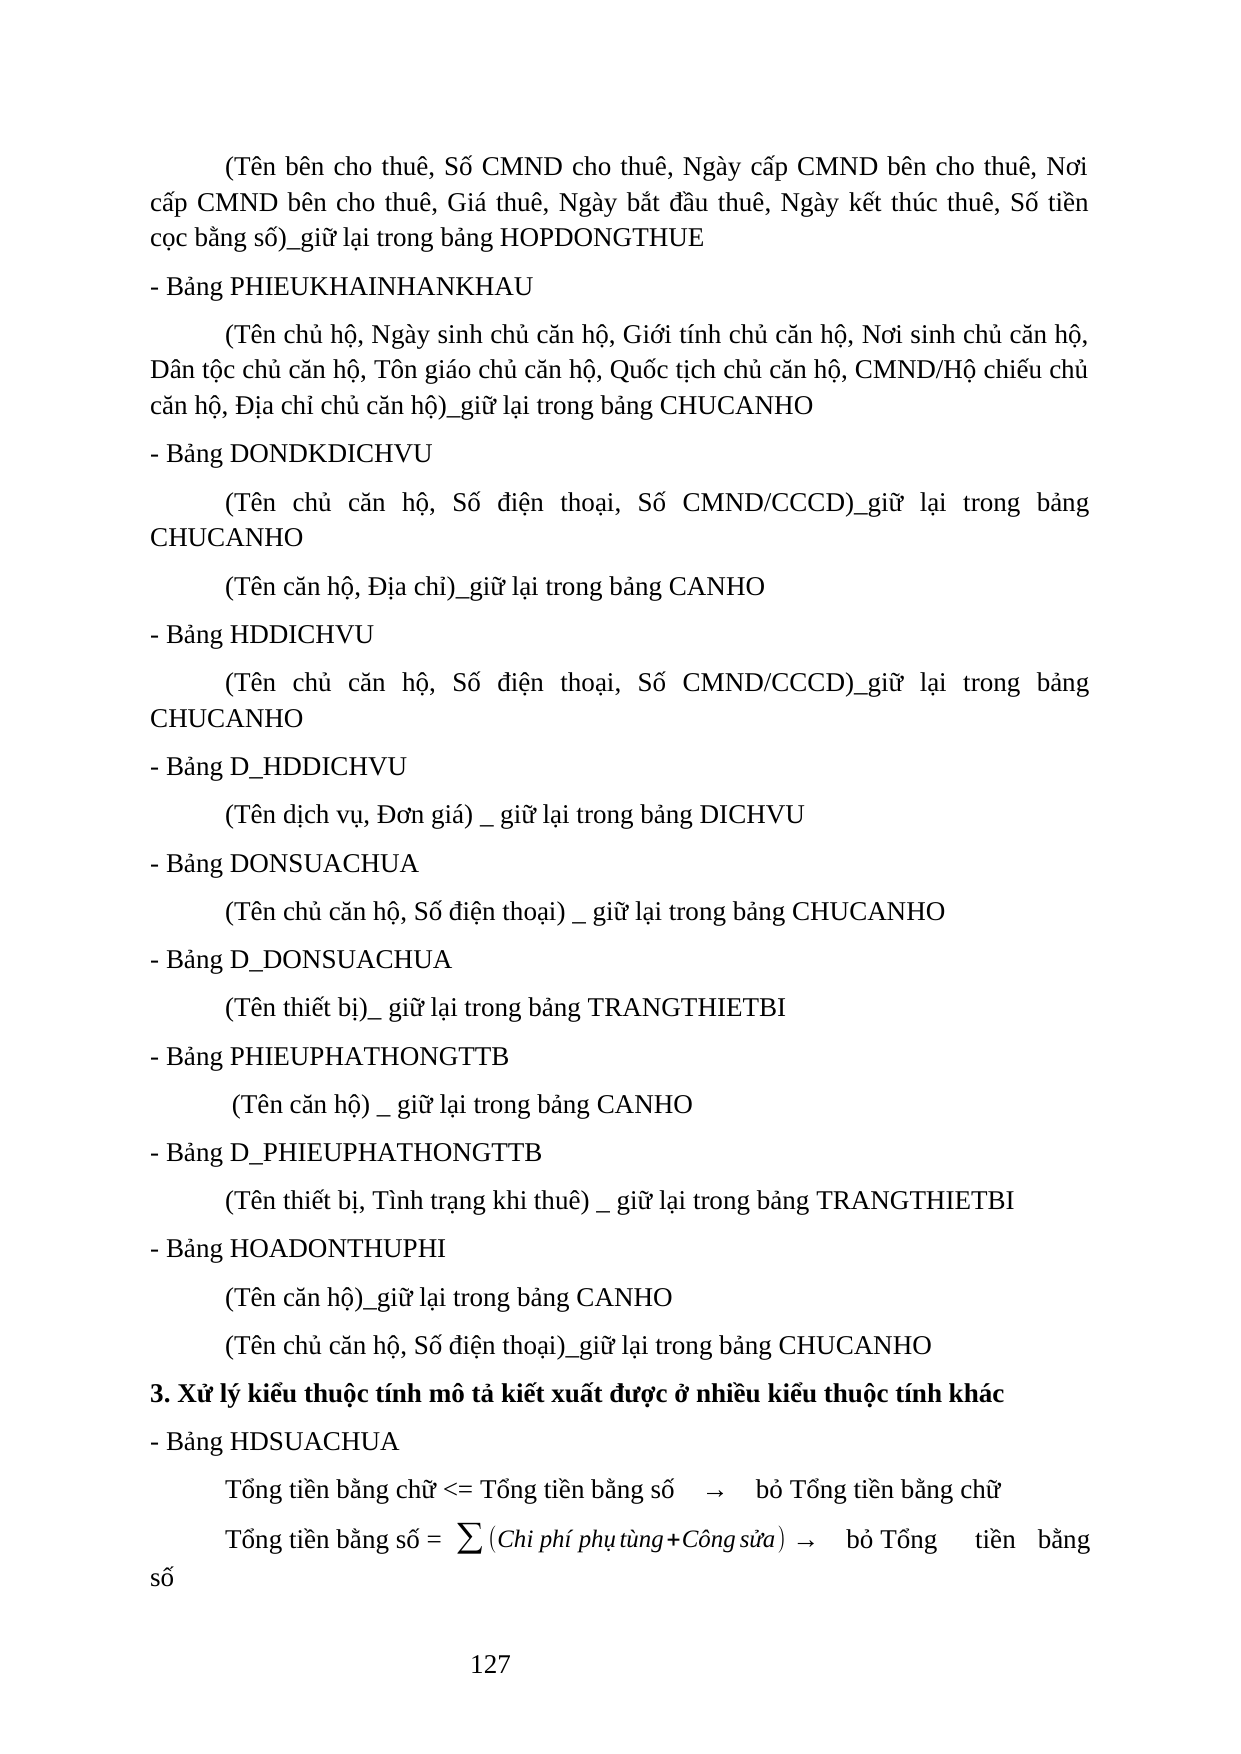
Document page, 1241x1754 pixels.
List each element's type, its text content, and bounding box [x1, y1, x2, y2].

text - Bảng PHIEUKHAINHANKHAU [150, 270, 1090, 301]
text (Tên chủ căn hộ, Số điện thoại, Số CMND/CCCD)_giữ lại trong bảng CHUCANHO [150, 486, 1090, 553]
text (Tên căn hộ, Địa chỉ)_giữ lại trong bảng CANHO [150, 570, 1090, 601]
text (Tên căn hộ)_giữ lại trong bảng CANHO [150, 1281, 1090, 1312]
text - Bảng D_PHIEUPHATHONGTTB [150, 1136, 1090, 1167]
text - Bảng D_HDDICHVU [150, 750, 1090, 781]
text - Bảng HDSUACHUA [150, 1425, 1090, 1457]
text - Bảng HOADONTHUPHI [150, 1232, 1090, 1264]
text - Bảng PHIEUPHATHONGTTB [150, 1039, 1090, 1071]
text - Bảng D_DONSUACHUA [150, 943, 1090, 974]
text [150, 1474, 1090, 1505]
text (Tên bên cho thuê, Số CMND cho thuê, Ngày cấp CMND bên cho thuê, Nơi cấp CMND bên cho thuê, Giá thuê, Ngày bắt đầu thuê, Ngày kết thúc thuê, Số tiền cọc bằng số)_giữ lại trong bảng HOPDONGTHUE [150, 150, 1090, 253]
text (Tên chủ căn hộ, Số điện thoại)_giữ lại trong bảng CHUCANHO [150, 1329, 1090, 1360]
text (Tên chủ hộ, Ngày sinh chủ căn hộ, Giới tính chủ căn hộ, Nơi sinh chủ căn hộ, Dân tộc chủ căn hộ, Tôn giáo chủ căn hộ, Quốc tịch chủ căn hộ, CMND/Hộ chiếu chủ căn hộ, Địa chỉ chủ căn hộ)_giữ lại trong bảng CHUCANHO [150, 318, 1090, 421]
text (Tên chủ căn hộ, Số điện thoại, Số CMND/CCCD)_giữ lại trong bảng CHUCANHO [150, 666, 1090, 733]
text (Tên căn hộ) _ giữ lại trong bảng CANHO [150, 1088, 1090, 1119]
text (Tên dịch vụ, Đơn giá) _ giữ lại trong bảng DICHVU [150, 798, 1090, 829]
text (Tên chủ căn hộ, Số điện thoại) _ giữ lại trong bảng CHUCANHO [150, 895, 1090, 926]
text - Bảng HDDICHVU [150, 618, 1090, 649]
text Tổng tiền bằng số = → bỏ Tổng tiền bằng số [150, 1522, 1090, 1592]
text - Bảng DONSUACHUA [150, 847, 1090, 878]
text - Bảng DONDKDICHVU [150, 438, 1090, 469]
list Xử lý kiểu thuộc tính mô tả kiết xuất được ở nhiều kiểu thuộc tính khác [150, 1377, 1090, 1408]
text (Tên thiết bị)_ giữ lại trong bảng TRANGTHIETBI [150, 991, 1090, 1022]
text (Tên thiết bị, Tình trạng khi thuê) _ giữ lại trong bảng TRANGTHIETBI [150, 1184, 1090, 1215]
